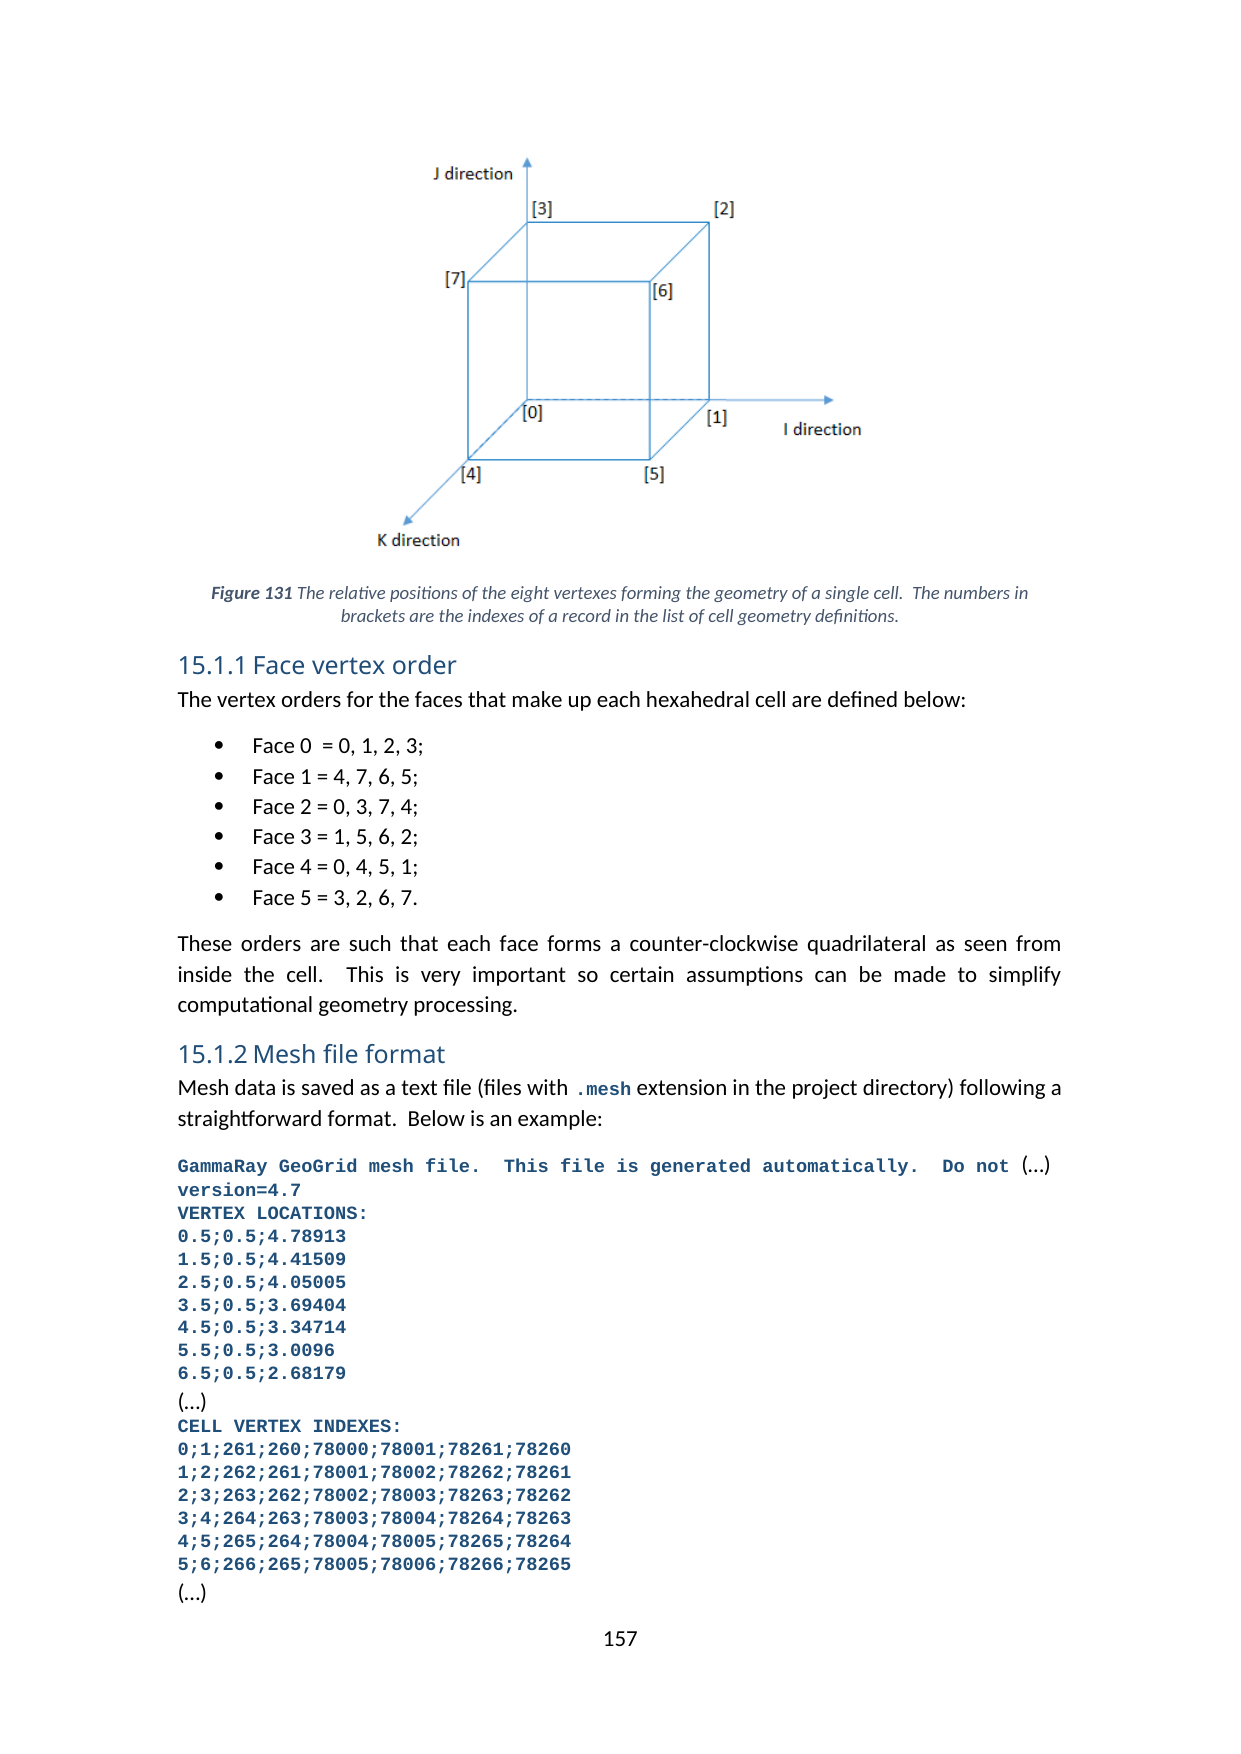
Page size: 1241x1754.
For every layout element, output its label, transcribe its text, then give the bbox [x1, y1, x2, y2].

list Face 4 = 0, 4, 5, 1; [215, 852, 1063, 880]
text version=4.7 [177, 1181, 1063, 1202]
text 5.5;0.5;3.0096 [177, 1341, 1063, 1362]
text Figure 131 The relative positions of the eight vertexes forming the geometry of a single cell. The numbers in brackets are the indexes of a record in the list of cell geometry definitions. [177, 581, 1063, 627]
text 1;2;262;261;78001;78002;78262;78261 [177, 1463, 1063, 1484]
text 2;3;263;262;78002;78003;78263;78262 [177, 1486, 1063, 1507]
text 1.5;0.5;4.41509 [177, 1249, 1063, 1271]
subtitle Face vertex order [177, 648, 1063, 682]
list Face 1 = 4, 7, 6, 5; [215, 762, 1063, 790]
text Mesh data is saved as a text file (files with .mesh extension in the project directory) following a straightforward format. Below is an example: [177, 1073, 1063, 1132]
text (…) [177, 1387, 1063, 1415]
picture [365, 147, 875, 563]
text 6.5;0.5;2.68179 [177, 1364, 1063, 1385]
list Face 5 = 3, 2, 6, 7. [215, 883, 1063, 911]
list Face 2 = 0, 3, 7, 4; [215, 792, 1063, 820]
text CELL VERTEX INDEXES: [177, 1417, 1063, 1438]
text VERTEX LOCATIONS: [177, 1204, 1063, 1225]
text These orders are such that each face forms a counter-clockwise quadrilateral as seen from inside the cell. This is very important so certain assumptions can be made to simplify computational geometry processing. [177, 929, 1063, 1018]
text 0;1;261;260;78000;78001;78261;78260 [177, 1440, 1063, 1461]
text 3;4;264;263;78003;78004;78264;78263 [177, 1509, 1063, 1530]
text GammaRay GeoGrid mesh file. This file is generated automatically. Do not (…) [177, 1151, 1063, 1179]
text (…) [177, 1578, 1063, 1606]
text 4.5;0.5;3.34714 [177, 1318, 1063, 1339]
text 5;6;266;265;78005;78006;78266;78265 [177, 1555, 1063, 1576]
subtitle Mesh file format [177, 1037, 1063, 1071]
text 2.5;0.5;4.05005 [177, 1272, 1063, 1294]
text 3.5;0.5;3.69404 [177, 1295, 1063, 1317]
list Face 3 = 1, 5, 6, 2; [215, 822, 1063, 850]
list Face 0 = 0, 1, 2, 3; [215, 732, 1063, 759]
text The vertex orders for the faces that make up each hexahedral cell are defined below: [177, 685, 1063, 713]
text 0.5;0.5;4.78913 [177, 1227, 1063, 1248]
text 4;5;265;264;78004;78005;78265;78264 [177, 1532, 1063, 1553]
